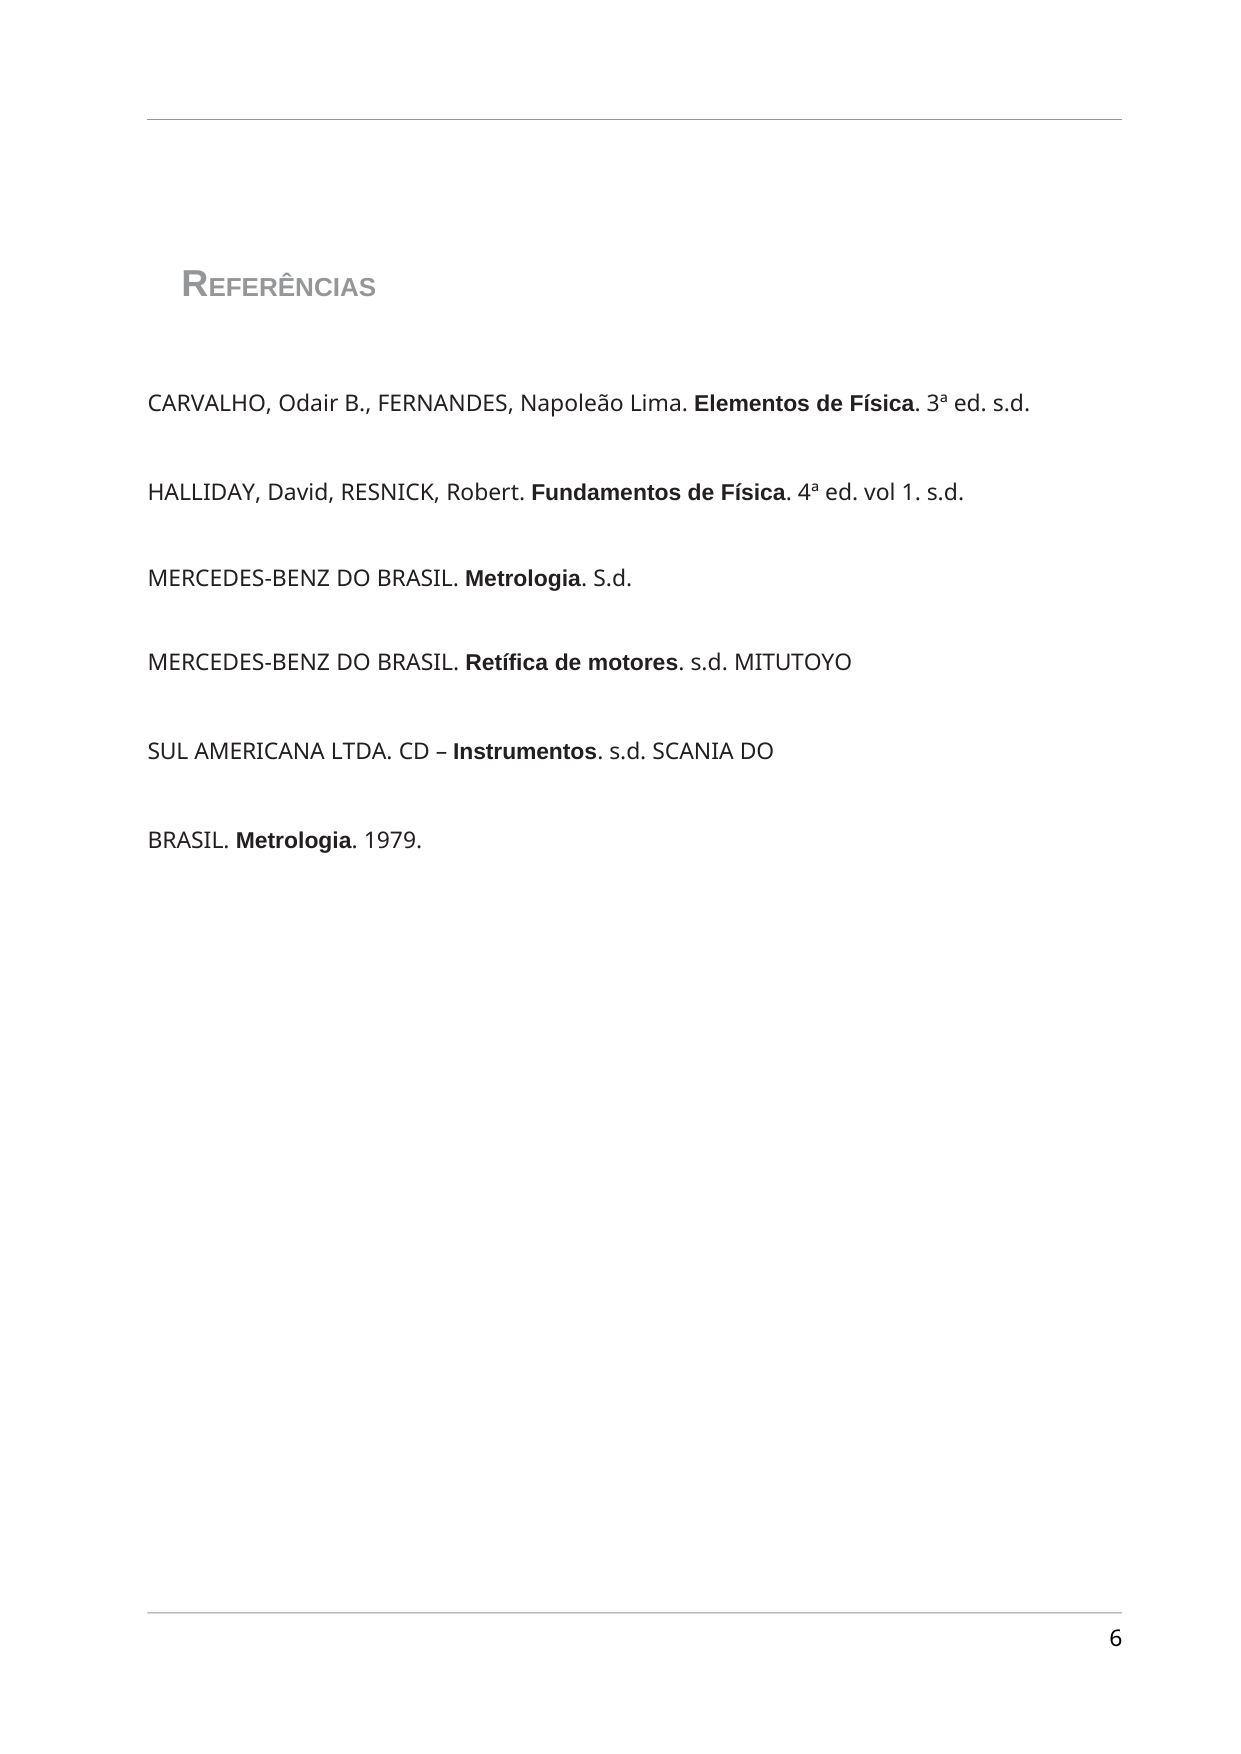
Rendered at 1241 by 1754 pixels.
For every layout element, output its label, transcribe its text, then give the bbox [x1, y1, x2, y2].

text MERCEDES-BENZ DO BRASIL. Retífica de motores. s.d. MITUTOYO SUL AMERICANA LTDA. CD – Instrumentos. s.d. SCANIA DO BRASIL. Metrologia. 1979. [147, 646, 854, 855]
text MERCEDES-BENZ DO BRASIL. Metrologia. S.d. [147, 565, 1144, 592]
subtitle REFERÊNCIAS [147, 261, 1144, 304]
text CARVALHO, Odair B., FERNANDES, Napoleão Lima. Elementos de Física. 3ª ed. s.d. HALLIDAY, David, RESNICK, Robert. Fundamentos de Física. 4ª ed. vol 1. s.d. [147, 387, 1123, 508]
